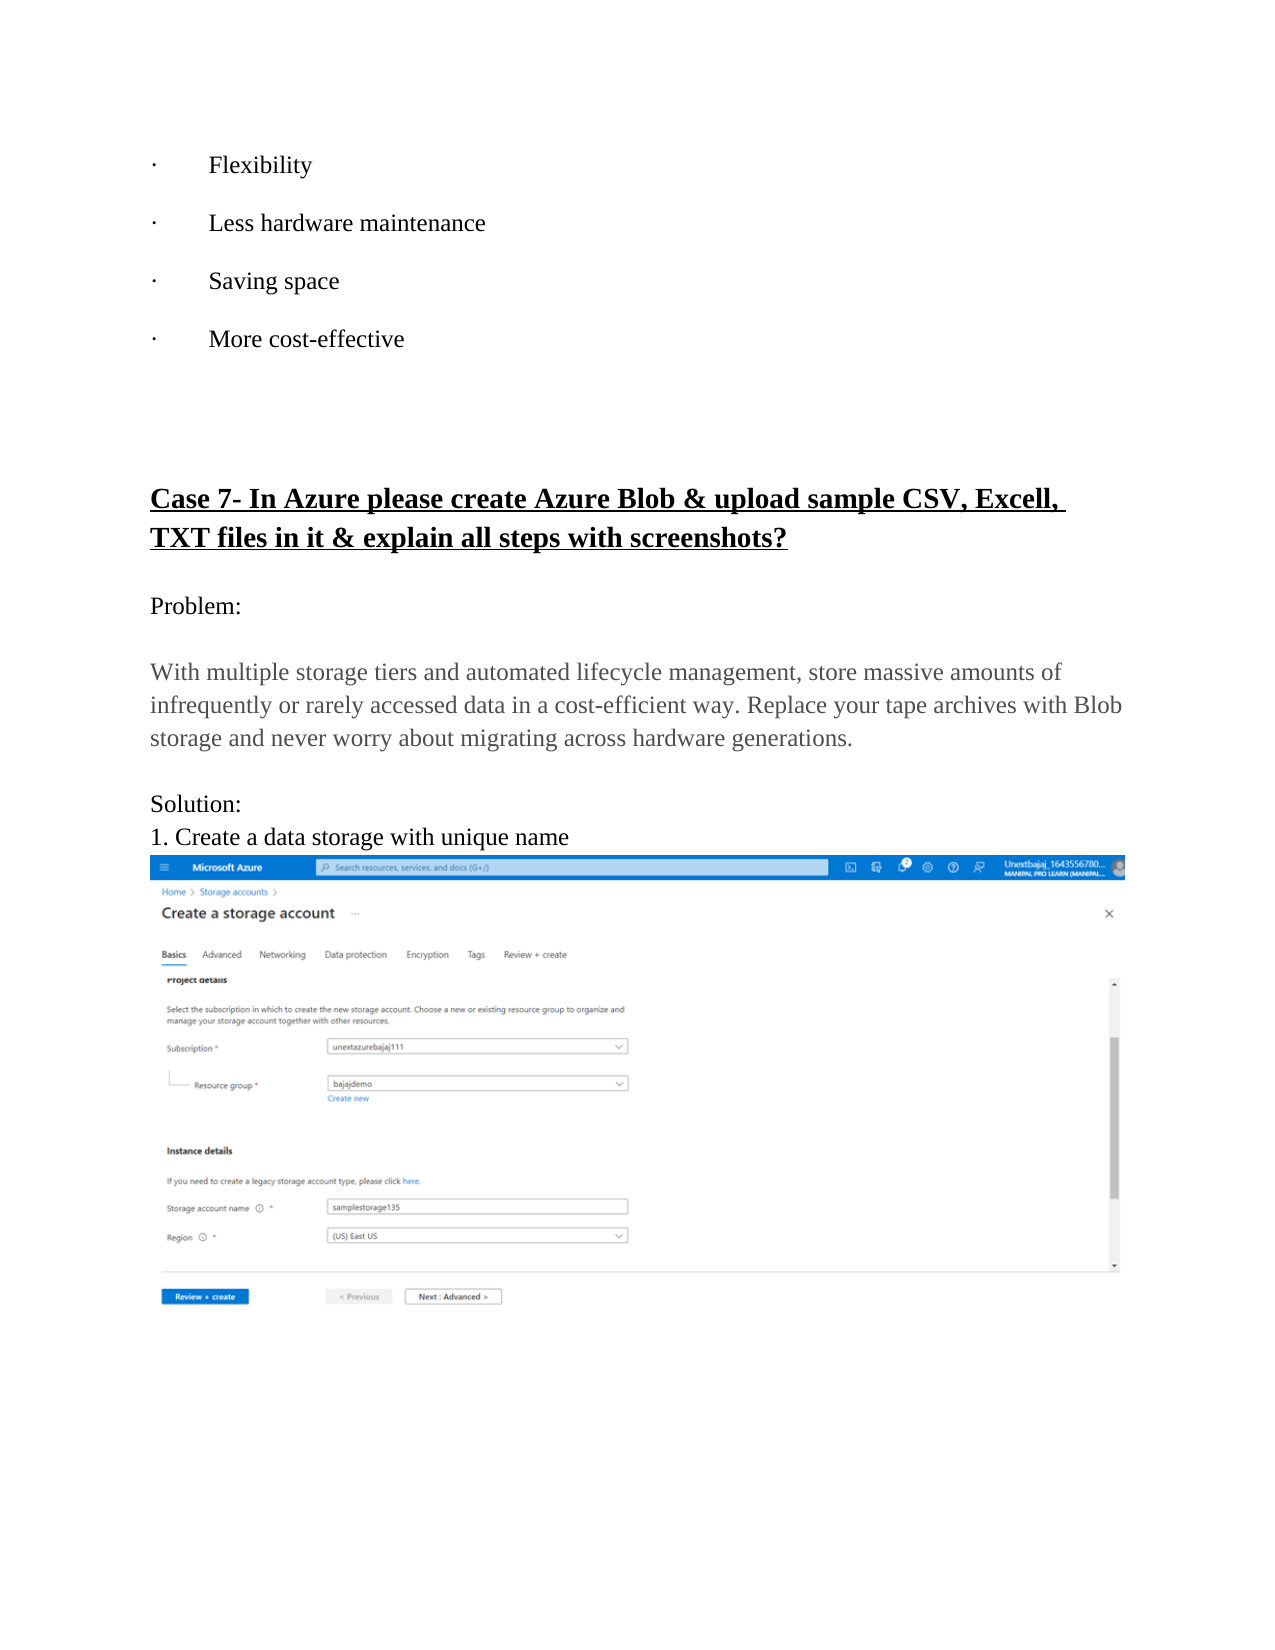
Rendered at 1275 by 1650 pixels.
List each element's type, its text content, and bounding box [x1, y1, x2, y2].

text Case 7- In Azure please create Azure Blob & upload sample CSV, Excell, TXT files in it & explain all steps with screenshots? [150, 481, 1125, 553]
text · Flexibility [150, 150, 1125, 179]
text With multiple storage tiers and automated lifecycle management, store massive amounts of infrequently or rarely accessed data in a cost-efficient way. Replace your tape archives with Blob storage and never worry about migrating across hardware generations. [150, 657, 1125, 752]
text · More cost-effective [150, 324, 1125, 353]
text Problem: [150, 591, 1125, 620]
picture [150, 855, 1125, 1314]
text Solution: [150, 789, 1125, 818]
text · Less hardware maintenance [150, 208, 1125, 237]
text · Saving space [150, 266, 1125, 295]
text 1. Create a data storage with unique name [150, 822, 1125, 851]
